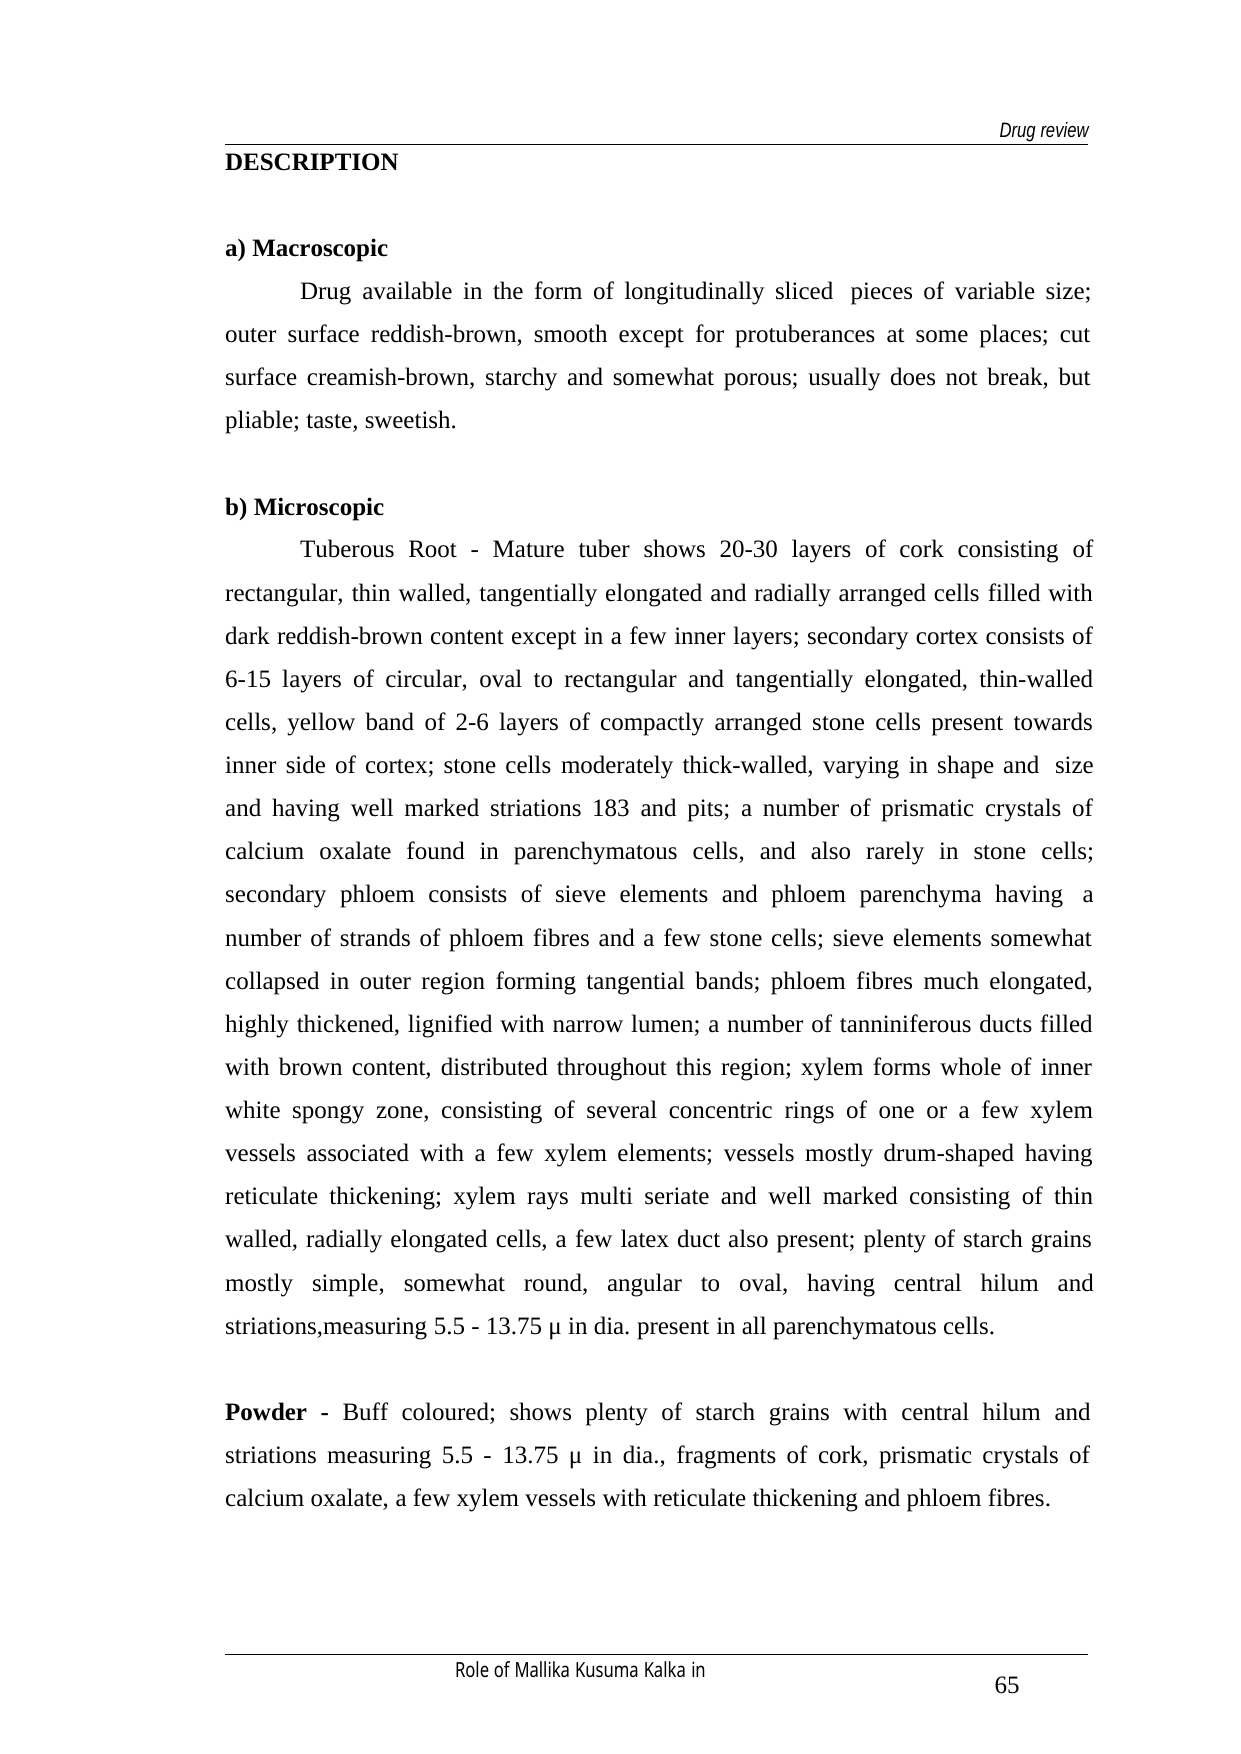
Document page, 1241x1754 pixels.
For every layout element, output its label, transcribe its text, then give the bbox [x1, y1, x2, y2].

subtitle Microscopic [225, 492, 1105, 521]
list Macroscopic [225, 233, 1105, 262]
text Drug available in the form of longitudinally sliced pieces of variable size; outer surface reddish-brown, smooth except for protuberances at some places; cut surface creamish-brown, starchy and somewhat porous; usually does not break, but pliable; taste, sweetish. [225, 276, 1092, 434]
text Tuberous Root - Mature tuber shows 20-30 layers of cork consisting of rectangular, thin walled, tangentially elongated and radially arranged cells filled with dark reddish-brown content except in a few inner layers; secondary cortex consists of 6-15 layers of circular, oval to rectangular and tangentially elongated, thin-walled cells, yellow band of 2-6 layers of compactly arranged stone cells present towards inner side of cortex; stone cells moderately thick-walled, varying in shape and size and having well marked striations 183 and pits; a number of prismatic crystals of calcium oxalate found in parenchymatous cells, and also rarely in stone cells; secondary phloem consists of sieve elements and phloem parenchyma having a number of strands of phloem fibres and a few stone cells; sieve elements somewhat collapsed in outer region forming tangential bands; phloem fibres much elongated, highly thickened, lignified with narrow lumen; a number of tanniniferous ducts filled with brown content, distributed throughout this region; xylem forms whole of inner white spongy zone, consisting of several concentric rings of one or a few xylem vessels associated with a few xylem elements; vessels mostly drum-shaped having reticulate thickening; xylem rays multi seriate and well marked consisting of thin walled, radially elongated cells, a few latex duct also present; plenty of starch grains mostly simple, somewhat round, angular to oval, having central hilum and striations,measuring 5.5 - 13.75 μ in dia. present in all parenchymatous cells. [225, 534, 1094, 1339]
text Powder - Buff coloured; shows plenty of starch grains with central hilum and striations measuring 5.5 - 13.75 μ in dia., fragments of cork, prismatic crystals of calcium oxalate, a few xylem vessels with reticulate thickening and phloem fibres. [225, 1397, 1091, 1512]
subtitle DESCRIPTION [225, 147, 1105, 176]
